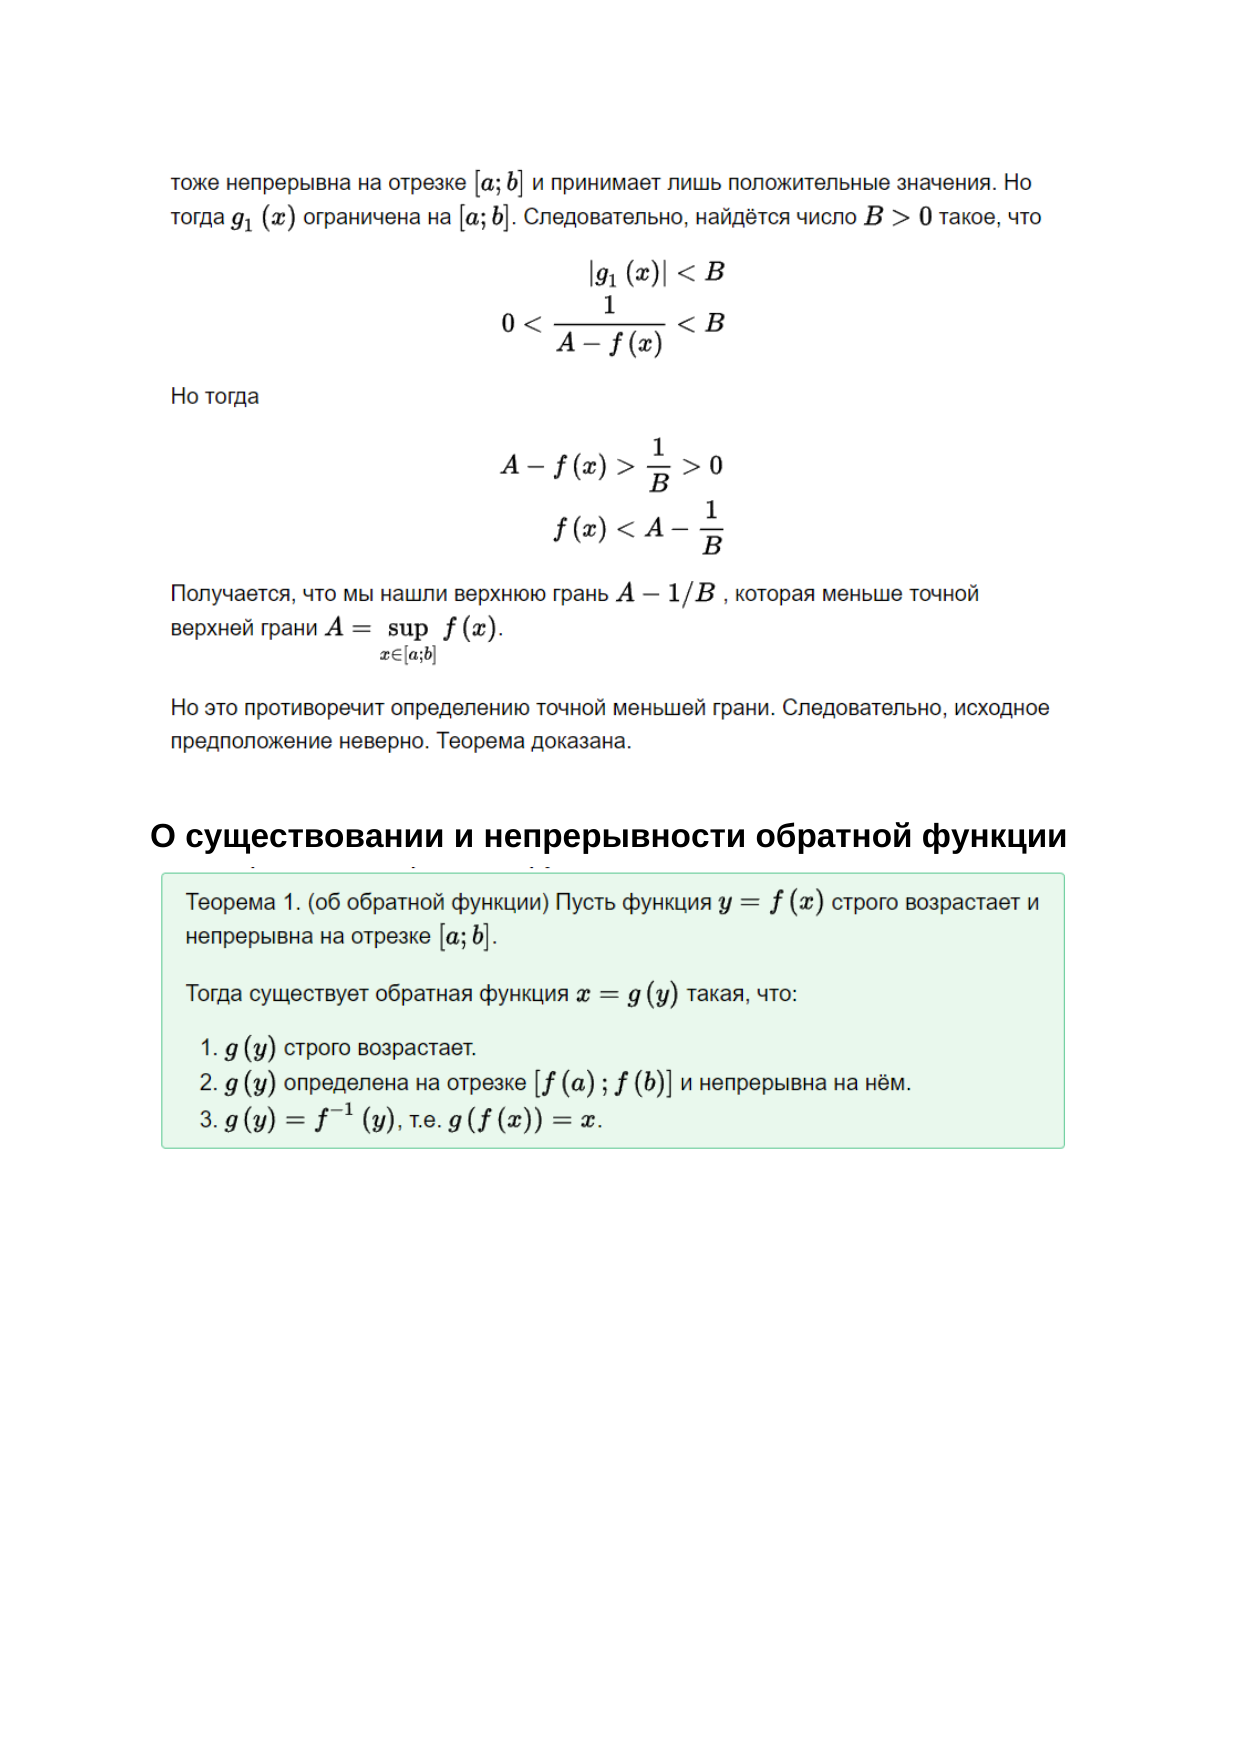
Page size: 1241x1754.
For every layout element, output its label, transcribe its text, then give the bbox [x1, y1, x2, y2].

subtitle О существовании и непрерывности обратной функции [150, 816, 1090, 855]
picture [150, 150, 1091, 775]
picture [150, 867, 1091, 1159]
